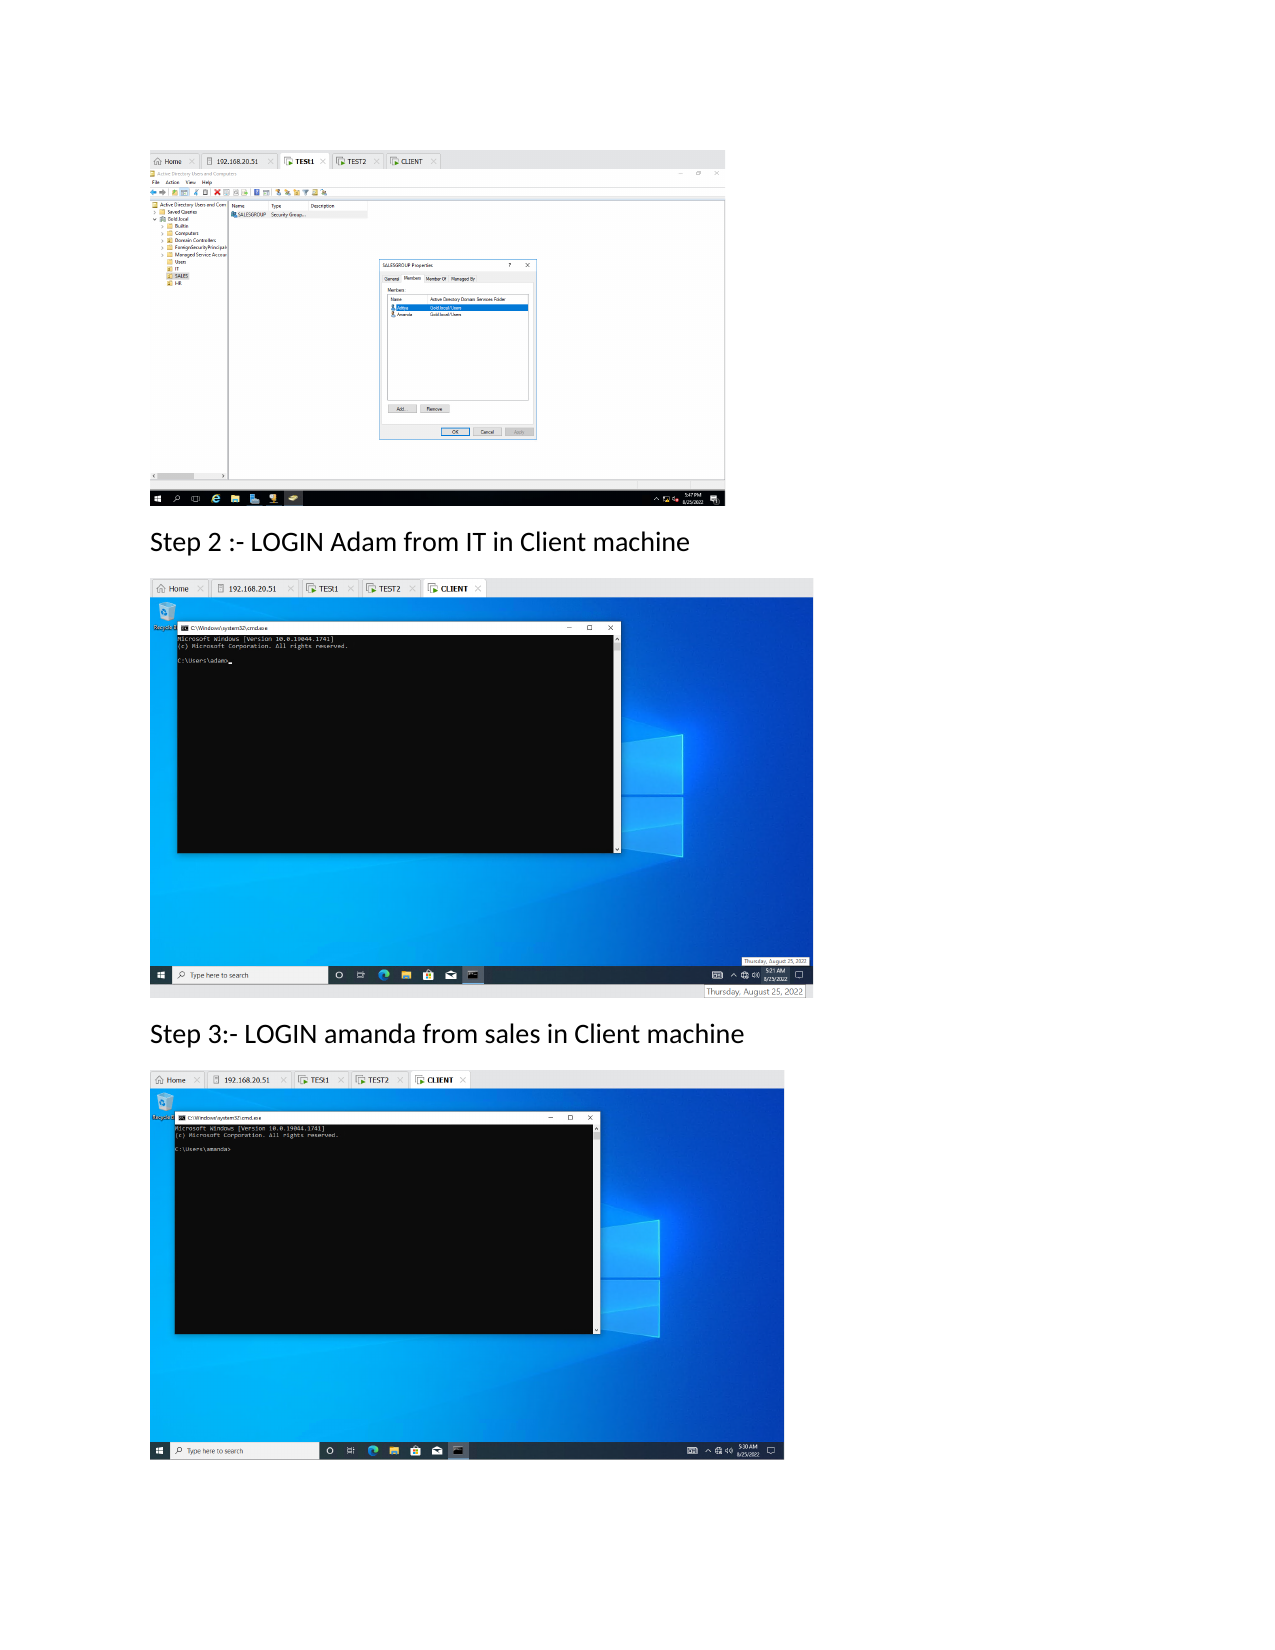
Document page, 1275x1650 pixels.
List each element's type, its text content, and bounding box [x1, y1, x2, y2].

picture [160, 603, 175, 620]
picture [158, 1093, 173, 1110]
picture [150, 150, 726, 506]
picture [150, 1070, 785, 1460]
text Step 3:- LOGIN amanda from sales in Client machine [150, 1016, 1125, 1051]
picture [150, 578, 814, 998]
text Step 2 :- LOGIN Adam from IT in Client machine [150, 524, 1125, 559]
